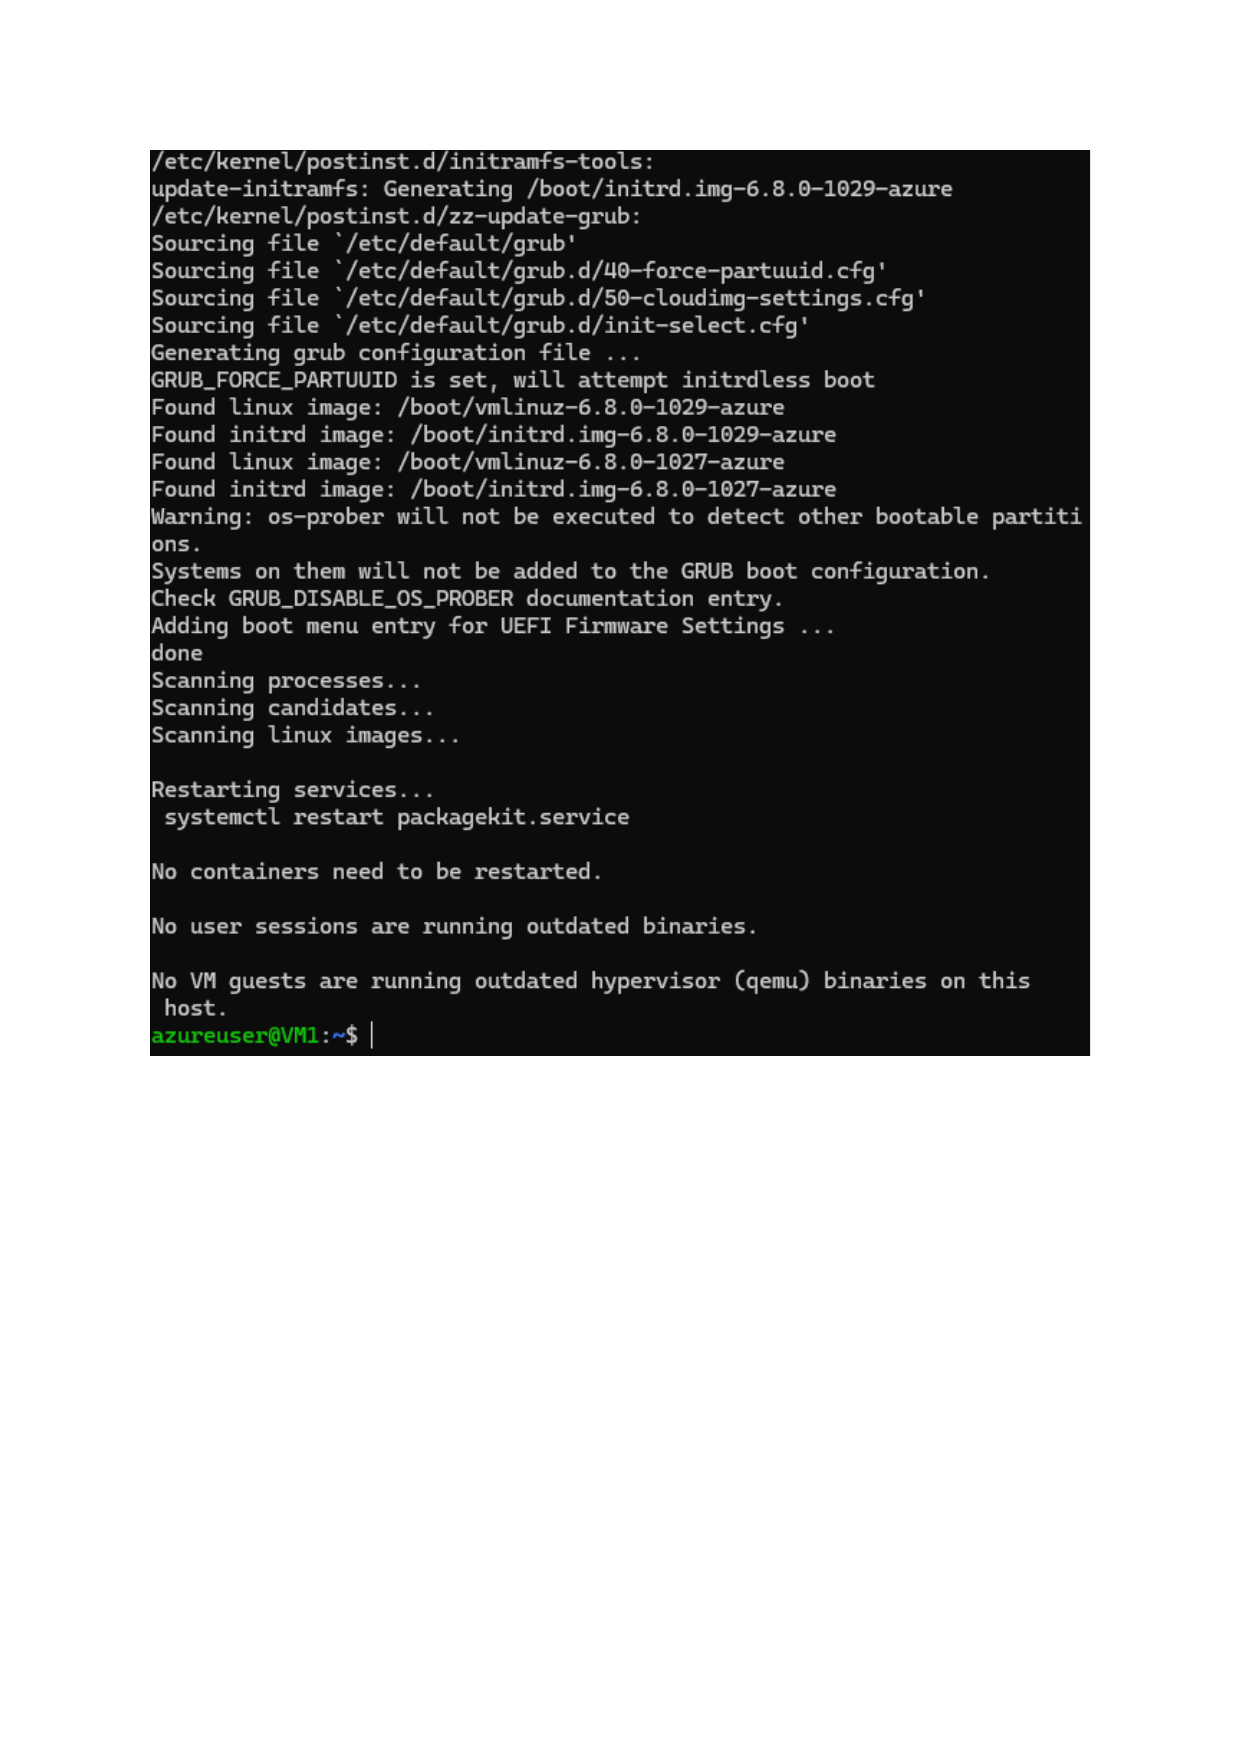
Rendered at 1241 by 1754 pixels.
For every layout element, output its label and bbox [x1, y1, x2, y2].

picture [150, 150, 1091, 1056]
